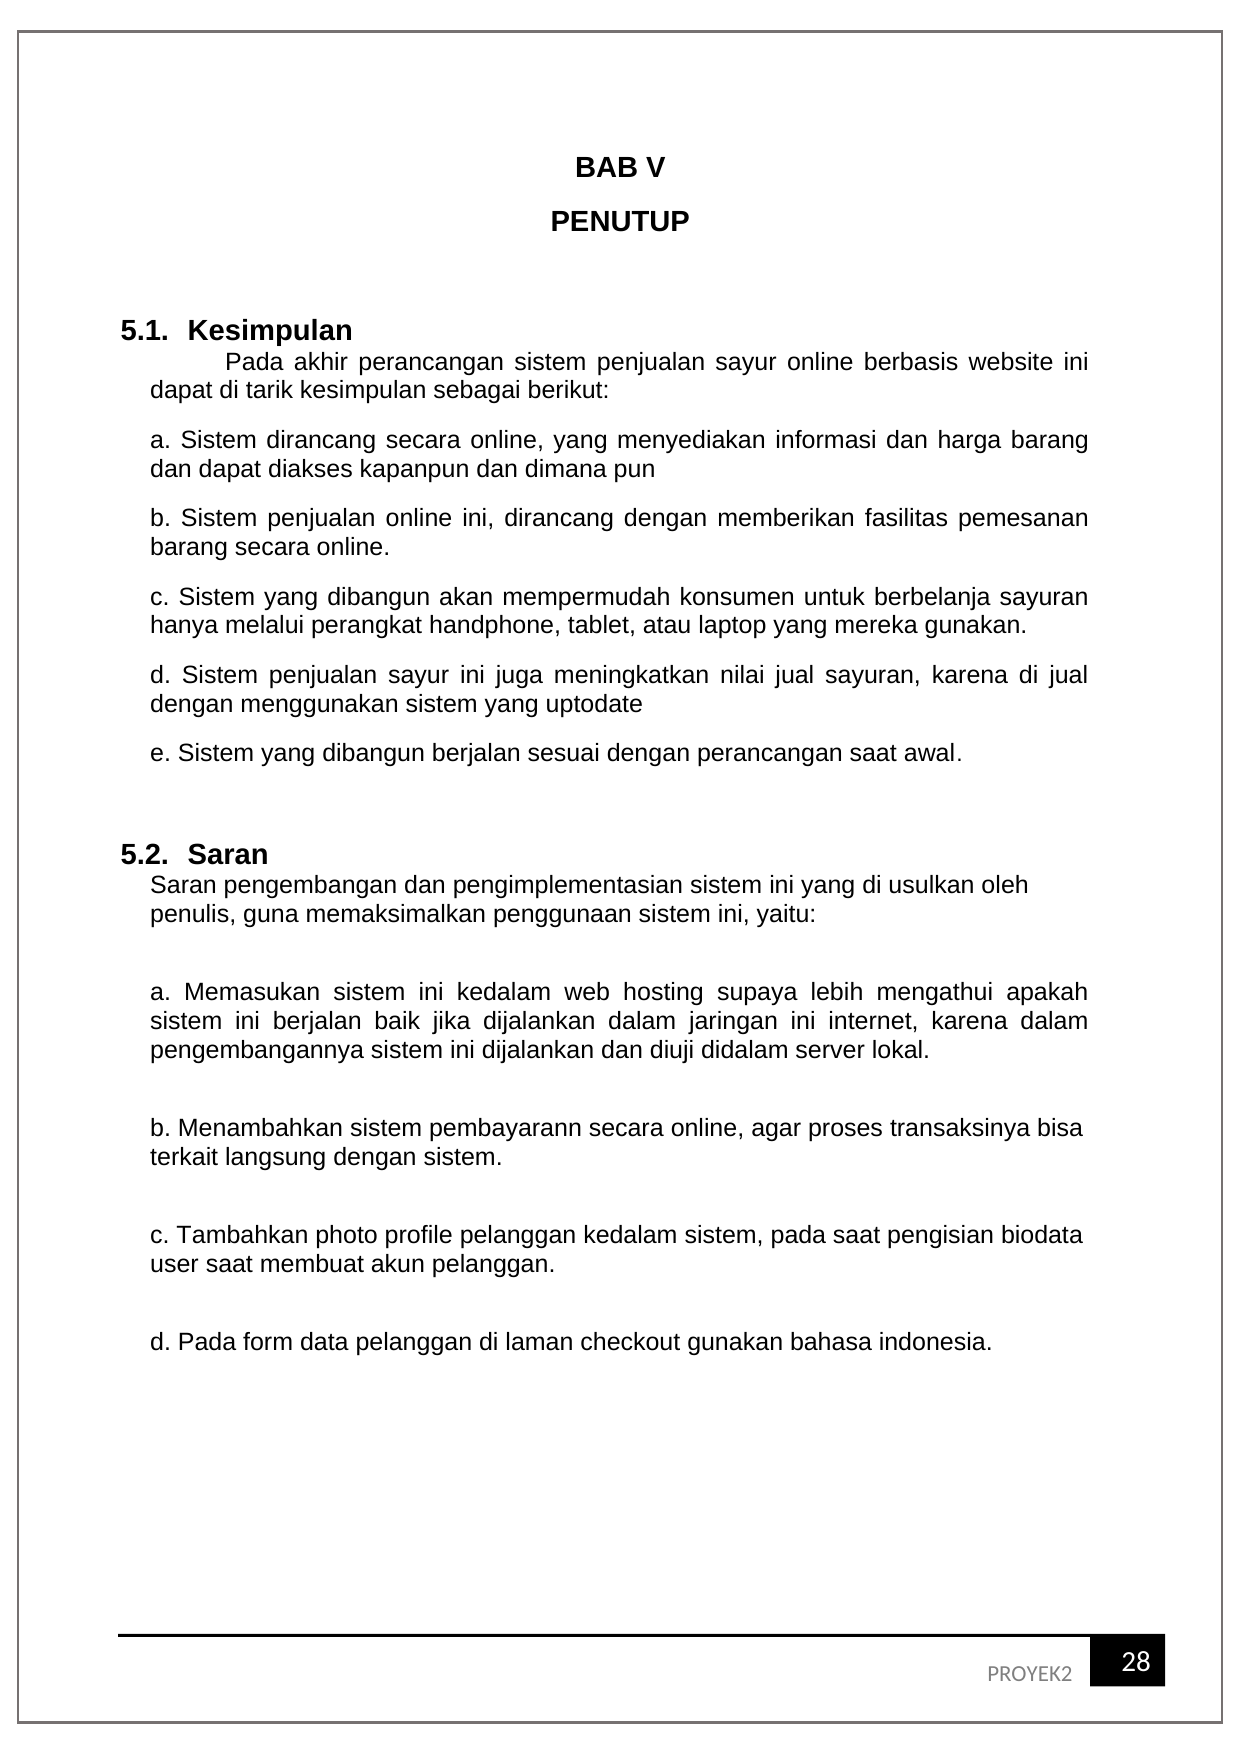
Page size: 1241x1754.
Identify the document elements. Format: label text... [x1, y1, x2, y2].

text e. Sistem yang dibangun berjalan sesuai dengan perancangan saat awal. [150, 738, 1090, 767]
text b. Menambahkan sistem pembayarann secara online, agar proses transaksinya bisa terkait langsung dengan sistem. [150, 1084, 1090, 1171]
subtitle Kesimpulan [120, 313, 1090, 347]
subtitle Saran [120, 837, 1090, 870]
text Saran pengembangan dan pengimplementasian sistem ini yang di usulkan oleh penulis, guna memaksimalkan penggunaan sistem ini, yaitu: [150, 870, 1090, 928]
text Pada akhir perancangan sistem penjualan sayur online berbasis website ini dapat di tarik kesimpulan sebagai berikut: [150, 347, 1090, 404]
text PENUTUP [150, 204, 1090, 238]
text a. Sistem dirancang secara online, yang menyediakan informasi dan harga barang dan dapat diakses kapanpun dan dimana pun [150, 425, 1090, 482]
text c. Sistem yang dibangun akan mempermudah konsumen untuk berbelanja sayuran hanya melalui perangkat handphone, tablet, atau laptop yang mereka gunakan. [150, 582, 1090, 639]
text BAB V [150, 150, 1090, 183]
text c. Tambahkan photo profile pelanggan kedalam sistem, pada saat pengisian biodata user saat membuat akun pelanggan. [150, 1192, 1090, 1278]
text a. Memasukan sistem ini kedalam web hosting supaya lebih mengathui apakah sistem ini berjalan baik jika dijalankan dalam jaringan ini internet, karena dalam pengembangannya sistem ini dijalankan dan diuji didalam server lokal. [150, 949, 1090, 1064]
text d. Sistem penjualan sayur ini juga meningkatkan nilai jual sayuran, karena di jual dengan menggunakan sistem yang uptodate [150, 660, 1090, 717]
text b. Sistem penjualan online ini, dirancang dengan memberikan fasilitas pemesanan barang secara online. [150, 503, 1090, 561]
text d. Pada form data pelanggan di laman checkout gunakan bahasa indonesia. [150, 1299, 1090, 1356]
